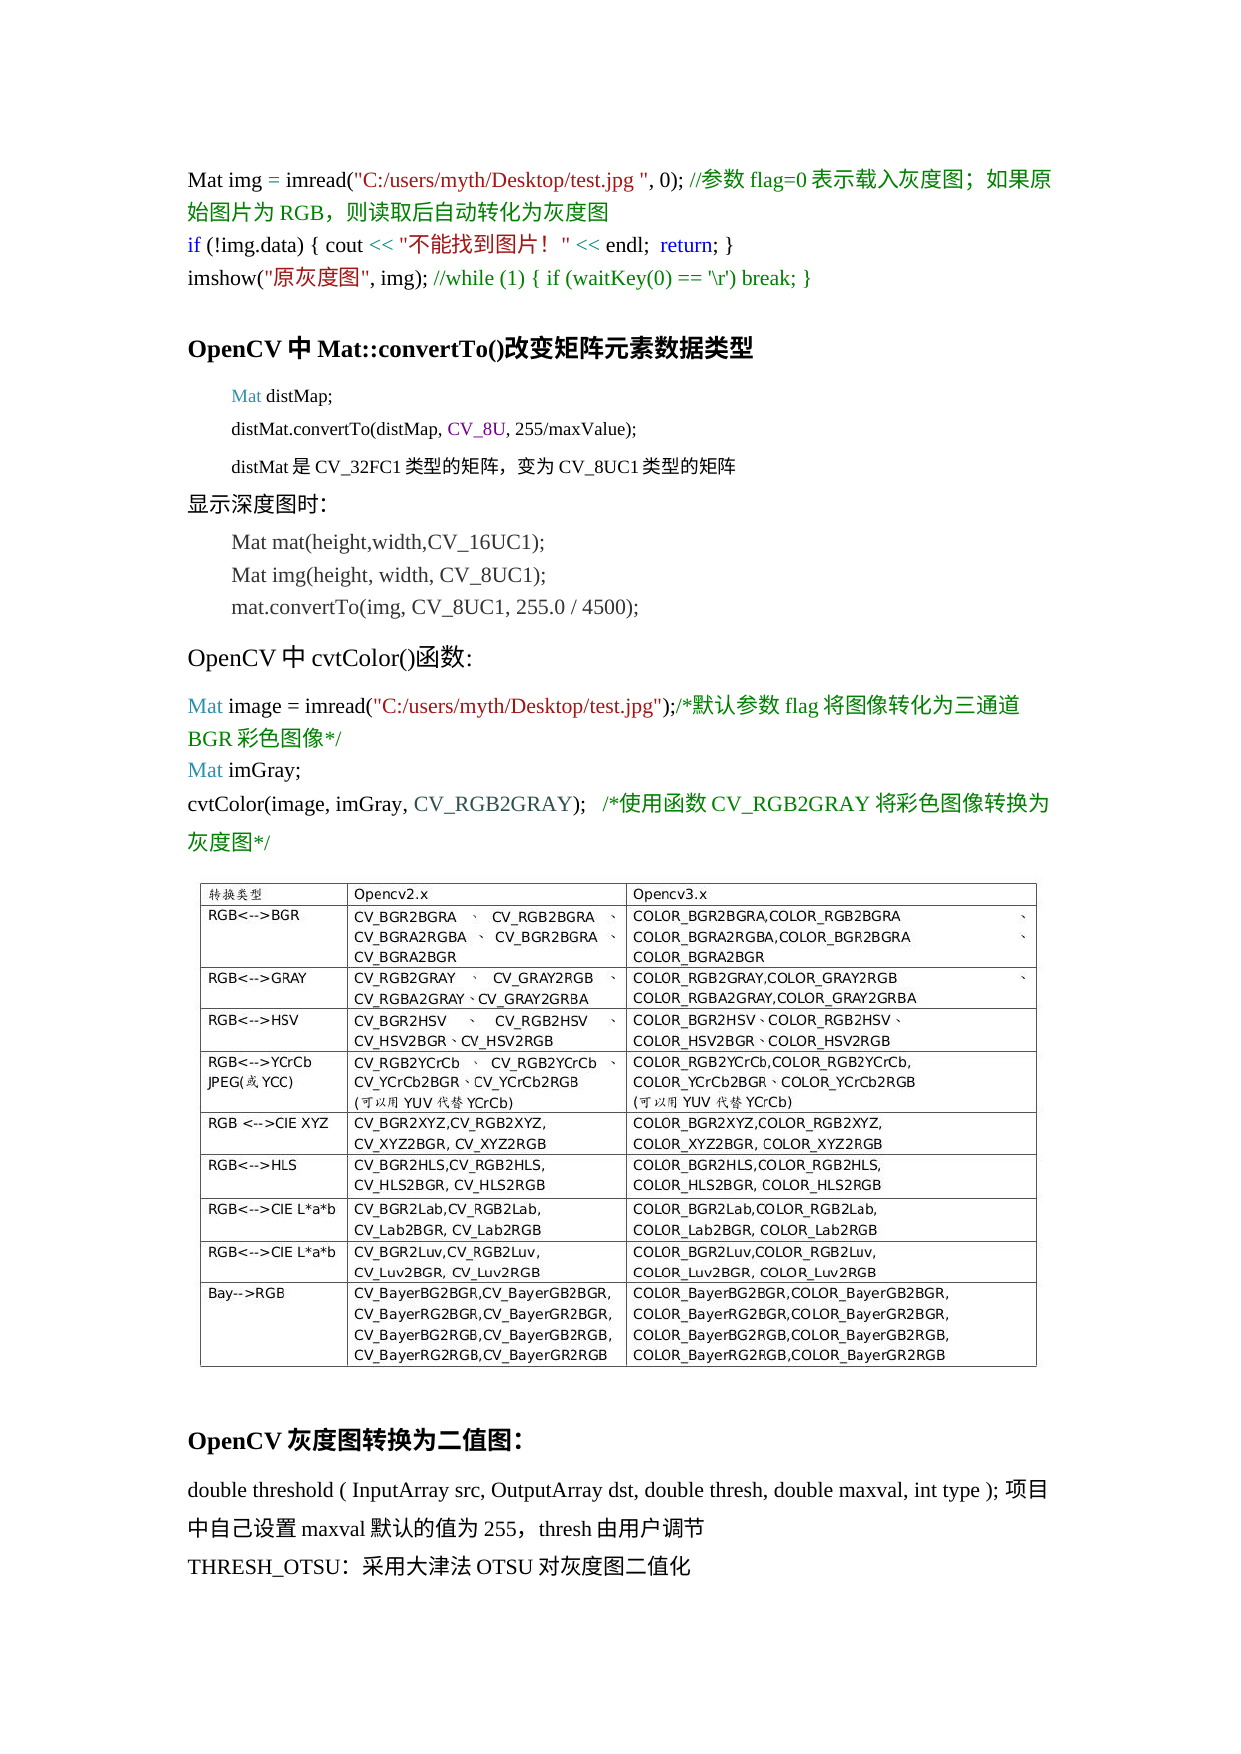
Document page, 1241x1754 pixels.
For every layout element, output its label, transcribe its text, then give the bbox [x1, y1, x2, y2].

text if (!img.data) { cout << "不能找到图片！" << endl; return; } [187, 227, 1053, 259]
subtitle OpenCV灰度图转换为二值图： [187, 1406, 1053, 1471]
text Mat img(height, width, CV_8UC1); [187, 558, 1053, 590]
list distMat.convertTo(distMap, CV_8U, 255/maxValue); [231, 412, 1053, 444]
text Mat distMap; [187, 379, 1053, 412]
text Mat image = imread("C:/users/myth/Desktop/test.jpg");/*默认参数flag将图像转化为三通道BGR彩色图像*/ [187, 688, 1053, 753]
text Mat img = imread("C:/users/myth/Desktop/test.jpg ", 0); //参数flag=0表示载入灰度图；如果原始图片为RGB，则读取后自动转化为灰度图 [187, 162, 1053, 227]
text OpenCV中cvtColor()函数: [187, 623, 1053, 688]
text mat.convertTo(img, CV_8UC1, 255.0 / 4500); [187, 590, 1053, 623]
text Mat mat(height,width,CV_16UC1); [187, 525, 1053, 558]
text double threshold ( InputArray src, OutputArray dst, double thresh, double maxval, int type ); 项目中自己设置maxval默认的值为255，thresh由用户调节 [187, 1471, 1053, 1543]
text cvtColor(image, imGray, CV_RGB2GRAY); /*使用函数CV_RGB2GRAY将彩色图像转换为灰度图*/ [187, 785, 1053, 857]
text imshow("原灰度图", img); //while (1) { if (waitKey(0) == '\r') break; } [187, 259, 1053, 292]
list distMat是CV_32FC1类型的矩阵，变为CV_8UC1类型的矩阵 [231, 449, 1053, 481]
picture [187, 868, 1053, 1378]
text Mat imGray; [187, 753, 1053, 785]
text THRESH_OTSU：采用大津法OTSU对灰度图二值化 [187, 1549, 1053, 1581]
subtitle OpenCV中Mat::convertTo()改变矩阵元素数据类型 [187, 314, 1053, 379]
text 显示深度图时： [187, 487, 1053, 519]
